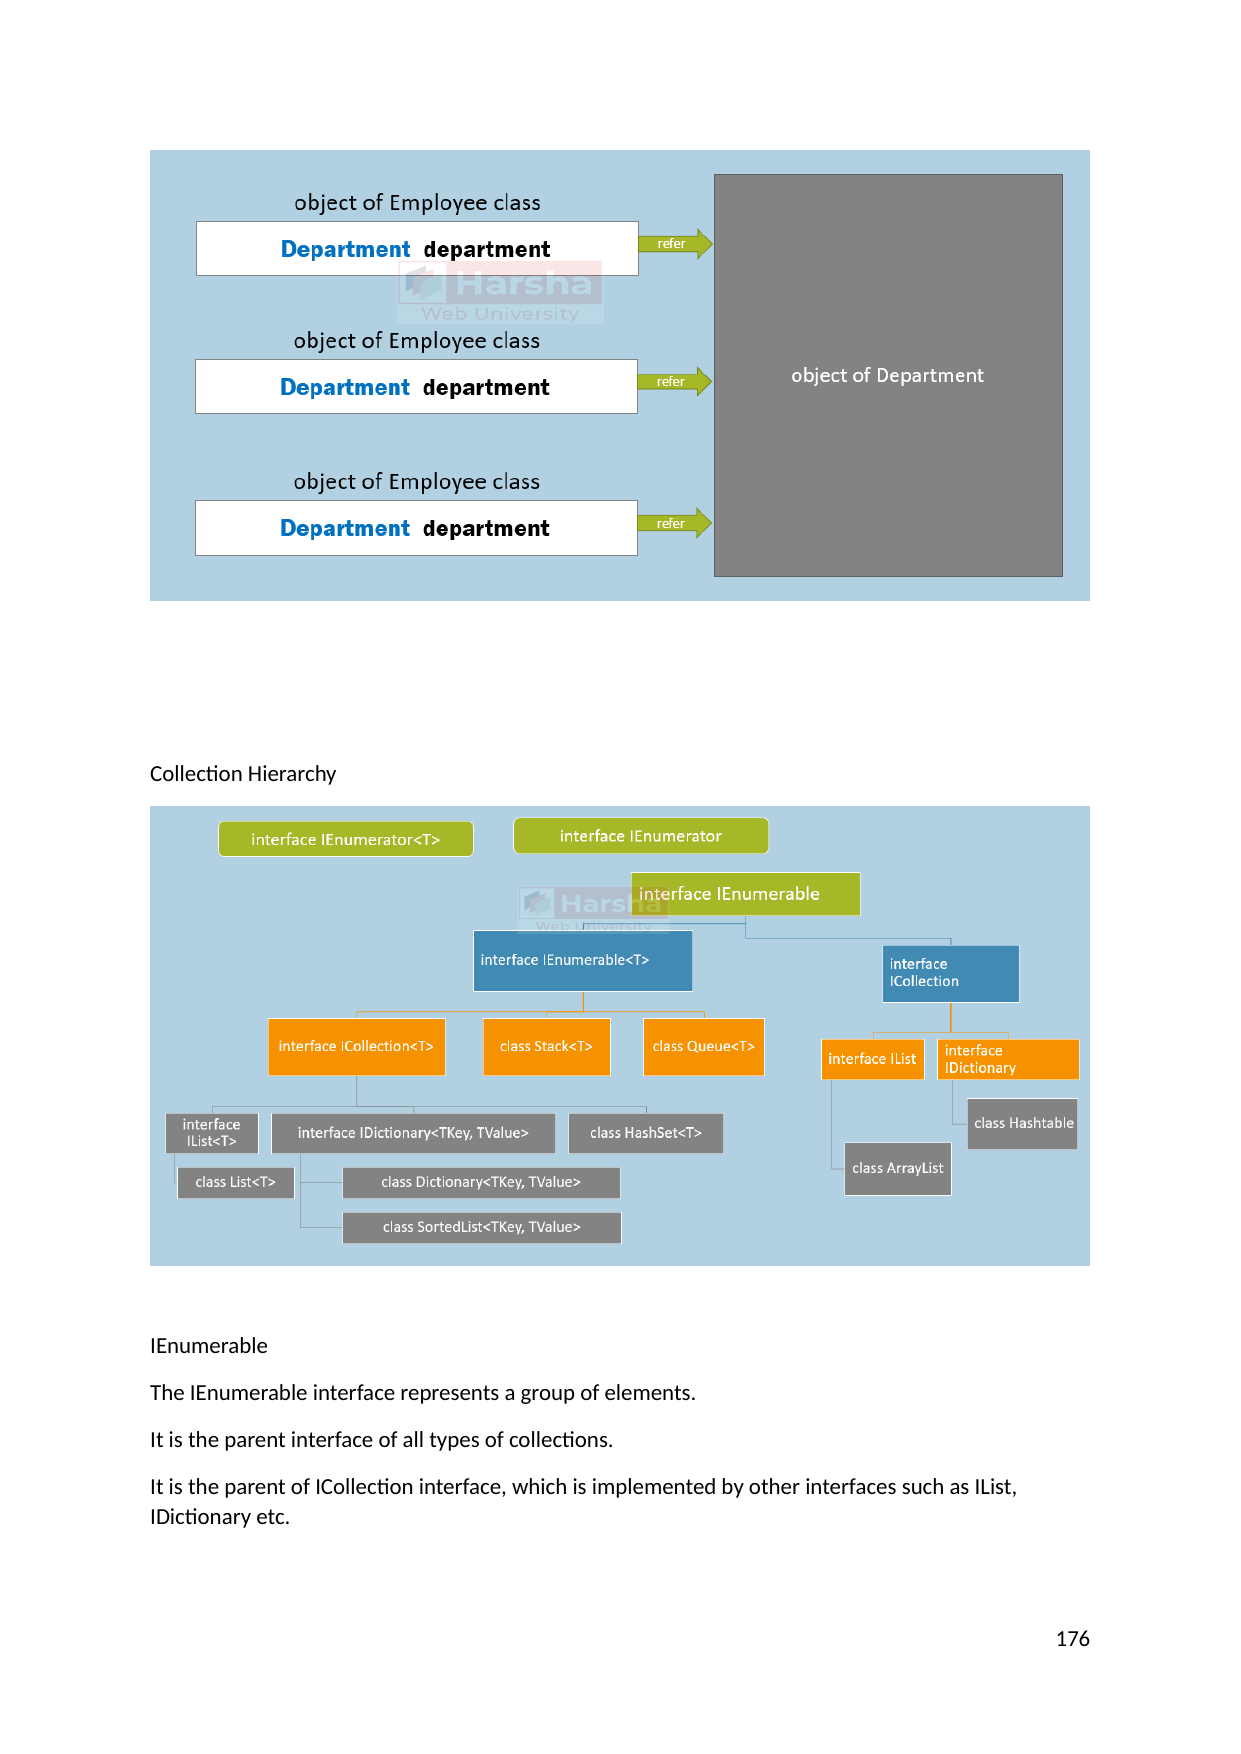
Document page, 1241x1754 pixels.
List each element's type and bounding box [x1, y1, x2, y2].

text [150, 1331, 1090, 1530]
picture [150, 150, 1091, 601]
picture [150, 806, 1091, 1266]
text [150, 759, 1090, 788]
